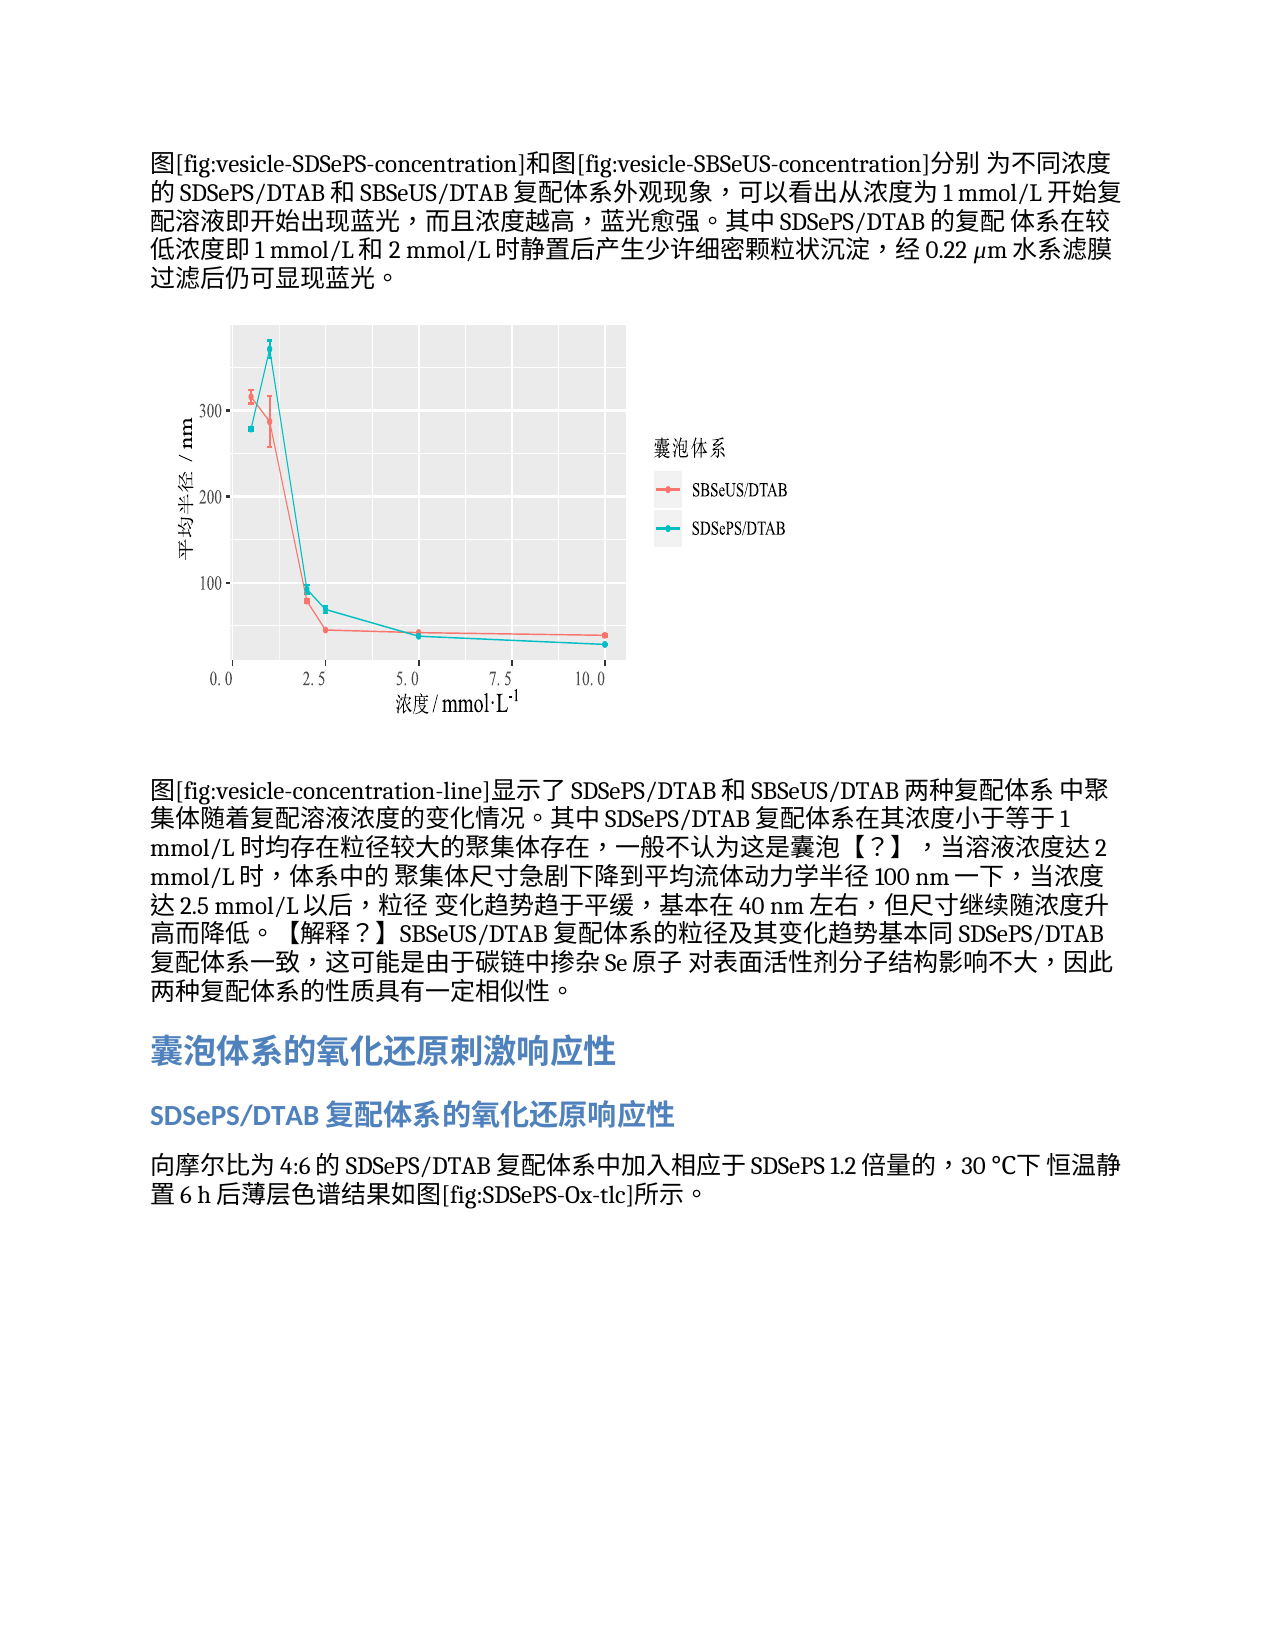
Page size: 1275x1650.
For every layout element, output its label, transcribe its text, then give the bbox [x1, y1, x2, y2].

subtitle SDSePS/DTAB复配体系的氧化还原响应性 [150, 1094, 1125, 1133]
text 图[fig:vesicle-concentration-line]显示了SDSePS/DTAB和SBSeUS/DTAB两种复配体系 中聚集体随着复配溶液浓度的变化情况。其中SDSePS/DTAB复配体系在其浓度小于等于1 mmol/L 时均存在粒径较大的聚集体存在，一般不认为这是囊泡【？】，当溶液浓度达2 mmol/L时，体系中的 聚集体尺寸急剧下降到平均流体动力学半径100 nm一下，当浓度达2.5 mmol/L以后，粒径 变化趋势趋于平缓，基本在40 nm左右，但尺寸继续随浓度升高而降低。【解释？】SBSeUS/DTAB 复配体系的粒径及其变化趋势基本同SDSePS/DTAB复配体系一致，这可能是由于碳链中掺杂Se原子 对表面活性剂分子结构影响不大，因此两种复配体系的性质具有一定相似性。 [150, 777, 1125, 1007]
text 图[fig:vesicle-SDSePS-concentration]和图[fig:vesicle-SBSeUS-concentration]分别 为不同浓度的SDSePS/DTAB和SBSeUS/DTAB复配体系外观现象，可以看出从浓度为1 mmol/L 开始复配溶液即开始出现蓝光，而且浓度越高，蓝光愈强。其中SDSePS/DTAB的复配 体系在较低浓度即1 mmol/L和2 mmol/L时静置后产生少许细密颗粒状沉淀，经0.22 m 水系滤膜过滤后仍可显现蓝光。 [150, 150, 1125, 294]
text 向摩尔比为4:6的SDSePS/DTAB复配体系中加入相应于SDSePS 1.2倍量的，30 ℃下 恒温静置6 h后薄层色谱结果如图[fig:SDSePS-Ox-tlc]所示。 [150, 1152, 1125, 1210]
subtitle 囊泡体系的氧化还原刺激响应性 [150, 1027, 1125, 1073]
